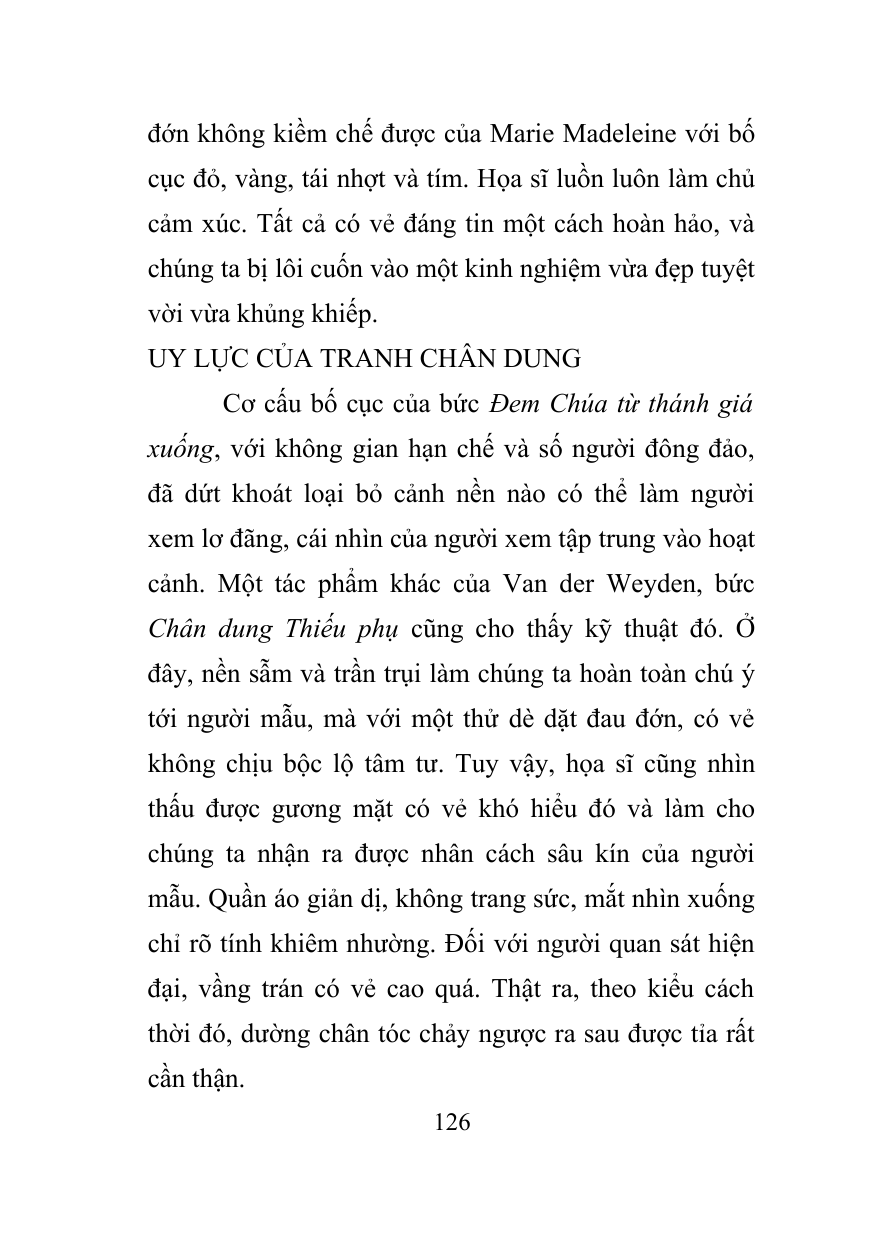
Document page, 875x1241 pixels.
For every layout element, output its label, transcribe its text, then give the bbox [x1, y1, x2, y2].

text Cơ cấu bố cục của bức Đem Chúa từ thánh giá xuống, với không gian hạn chế và số người đông đảo, đã dứt khoát loại bỏ cảnh nền nào có thể làm người xem lơ đãng, cái nhìn của người xem tập trung vào hoạt cảnh. Một tác phẩm khác của Van der Weyden, bức Chân dung Thiếu phụ cũng cho thấy kỹ thuật đó. Ở đây, nền sẫm và trần trụi làm chúng ta hoàn toàn chú ý tới người mẫu, mà với một thử dè dặt đau đớn, có vẻ không chịu bộc lộ tâm tư. Tuy vậy, họa sĩ cũng nhìn thấu được gương mặt có vẻ khó hiểu đó và làm cho chúng ta nhận ra được nhân cách sâu kín của người mẫu. Quần áo giản dị, không trang sức, mắt nhìn xuống chỉ rõ tính khiêm nhường. Đối với người quan sát hiện đại, vầng trán có vẻ cao quá. Thật ra, theo kiểu cách thời đó, dường chân tóc chảy ngược ra sau được tỉa rất cần thận. [148, 388, 756, 1093]
text UY LỰC CỦA TRANH CHÂN DUNG [148, 343, 756, 373]
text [148, 118, 756, 328]
